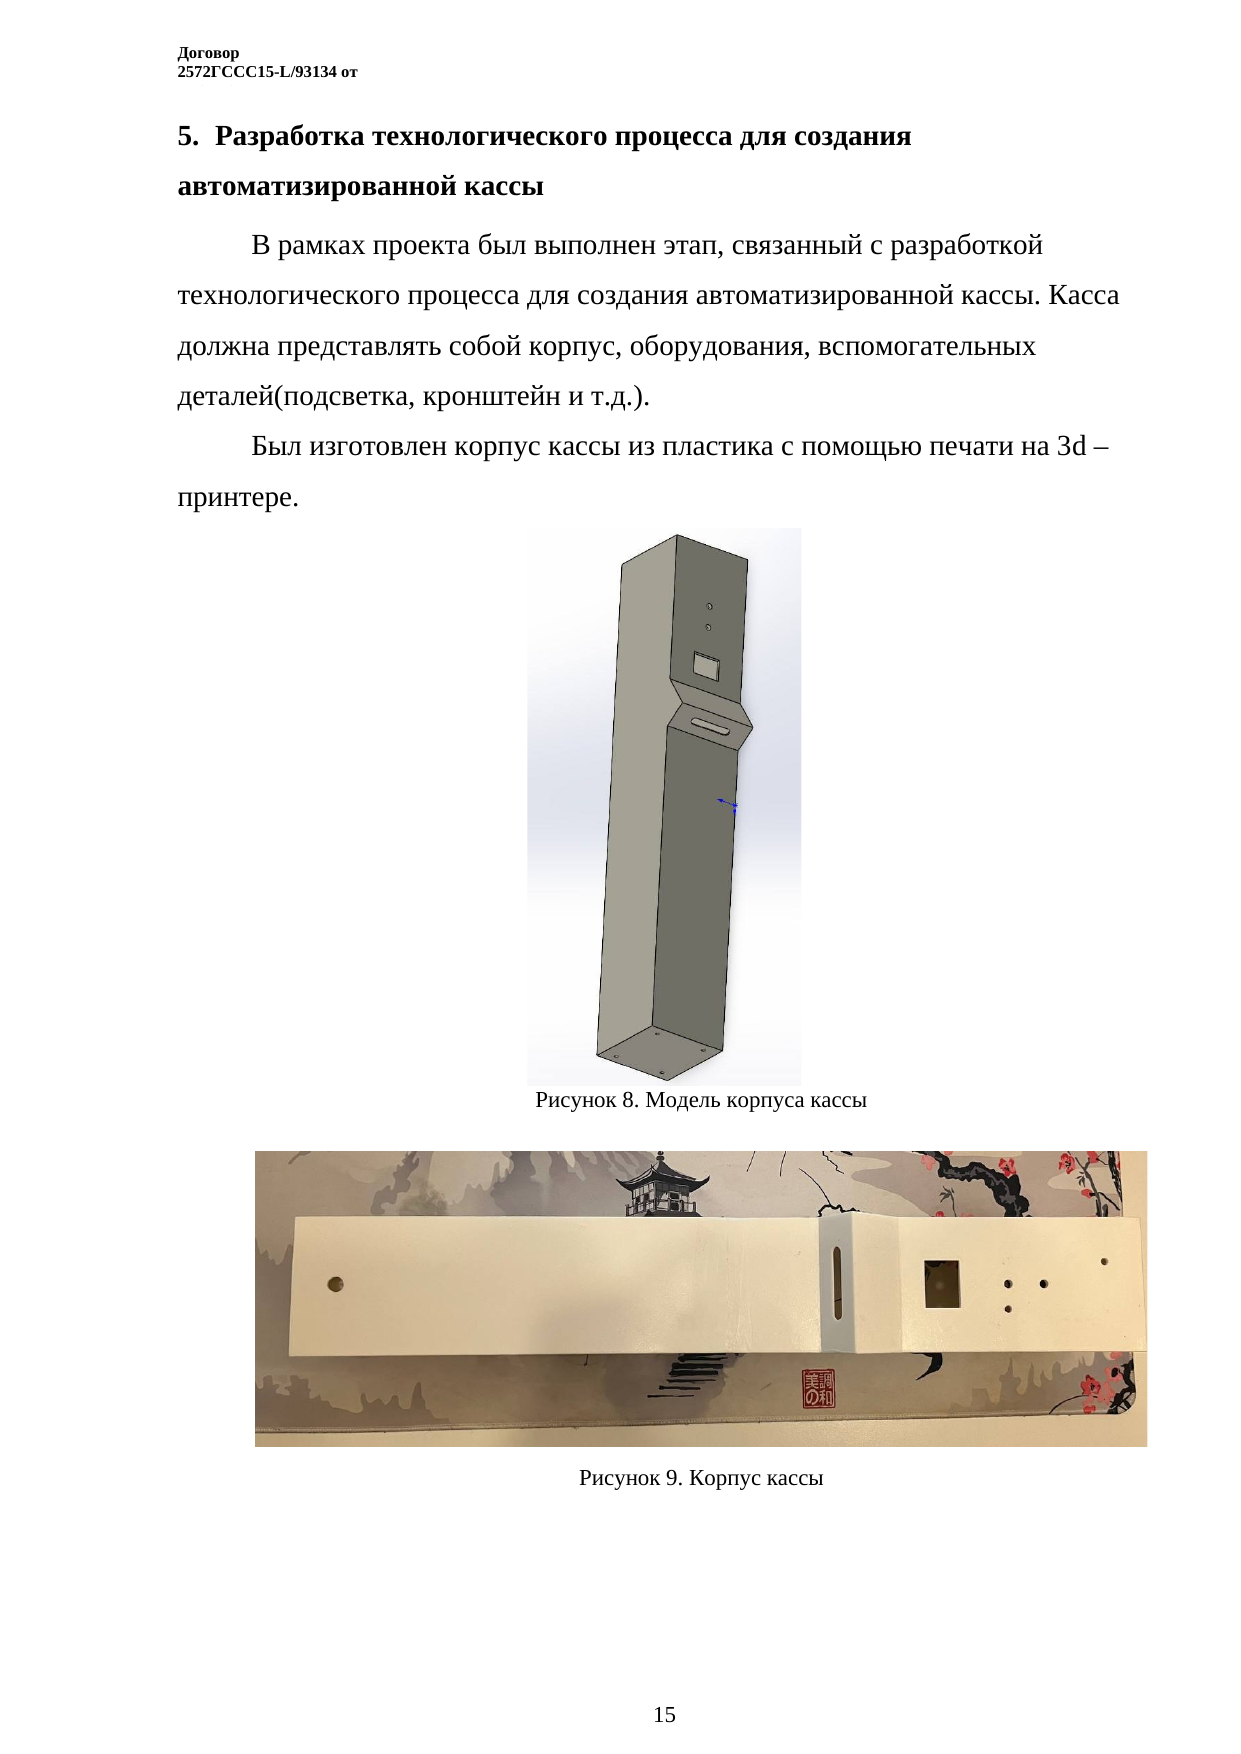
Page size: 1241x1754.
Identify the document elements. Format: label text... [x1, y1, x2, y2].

picture [255, 1151, 1148, 1447]
text Рисунок 8. Модель корпуса кассы [177, 1086, 1152, 1112]
text Рисунок 9. Корпус кассы [177, 1463, 1152, 1490]
picture [527, 528, 802, 1086]
subtitle Разработка технологического процесса для создания автоматизированной кассы [177, 118, 1152, 202]
text В рамках проекта был выполнен этап, связанный с разработкой технологического процесса для создания автоматизированной кассы. Касса должна представлять собой корпус, оборудования, вспомогательных деталей(подсветка, кронштейн и т.д.). [177, 227, 1152, 412]
text Был изготовлен корпус кассы из пластика с помощью печати на 3d – принтере. [177, 428, 1152, 512]
